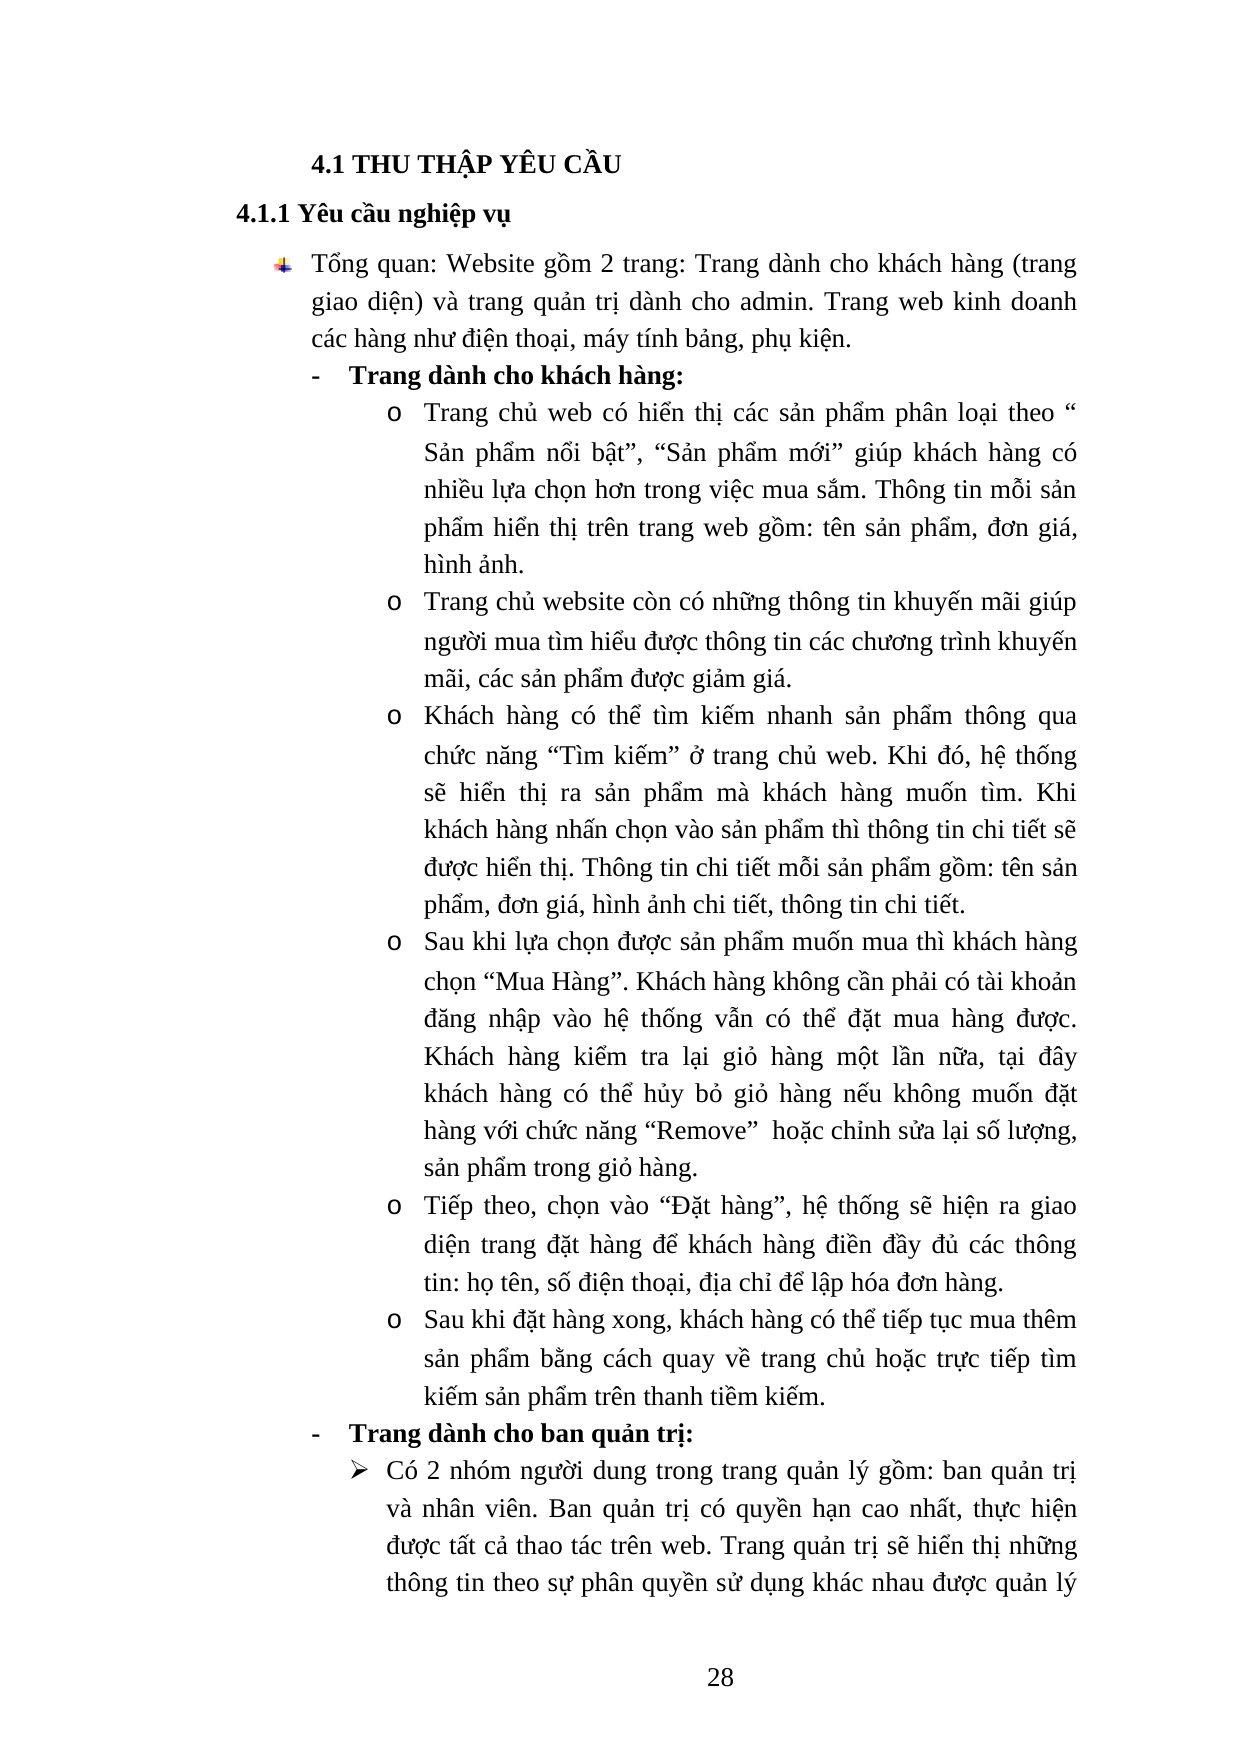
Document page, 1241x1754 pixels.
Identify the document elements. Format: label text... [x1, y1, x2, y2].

subtitle 4.1.1 Yêu cầu nghiệp vụ [236, 197, 1092, 229]
list Trang chủ web có hiển thị các sản phẩm phân loại theo “ Sản phẩm nổi bật”, “Sản phẩm mới” giúp khách hàng có nhiều lựa chọn hơn trong việc mua sắm. Thông tin mỗi sản phẩm hiển thị trên trang web gồm: tên sản phẩm, đơn giá, hình ảnh. [386, 396, 1078, 579]
subtitle 4.1 THU THẬP YÊU CẦU [311, 148, 1092, 179]
list Sau khi đặt hàng xong, khách hàng có thể tiếp tục mua thêm sản phẩm bằng cách quay về trang chủ hoặc trực tiếp tìm kiếm sản phẩm trên thanh tiềm kiếm. [386, 1303, 1078, 1411]
list Tổng quan: Website gồm 2 trang: Trang dành cho khách hàng (trang giao diện) và trang quản trị dành cho admin. Trang web kinh doanh các hàng như điện thoại, máy tính bảng, phụ kiện. [274, 247, 1078, 353]
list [349, 1454, 1078, 1597]
list Trang chủ website còn có những thông tin khuyến mãi giúp người mua tìm hiểu được thông tin các chương trình khuyến mãi, các sản phẩm được giảm giá. [386, 585, 1078, 693]
list Trang dành cho ban quản trị: [311, 1417, 1078, 1448]
list Khách hàng có thể tìm kiếm nhanh sản phẩm thông qua chức năng “Tìm kiếm” ở trang chủ web. Khi đó, hệ thống sẽ hiển thị ra sản phẩm mà khách hàng muốn tìm. Khi khách hàng nhấn chọn vào sản phẩm thì thông tin chi tiết sẽ được hiển thị. Thông tin chi tiết mỗi sản phẩm gồm: tên sản phẩm, đơn giá, hình ảnh chi tiết, thông tin chi tiết. [386, 699, 1078, 919]
picture [274, 256, 292, 273]
list Trang dành cho khách hàng: [311, 359, 1092, 390]
list Tiếp theo, chọn vào “Đặt hàng”, hệ thống sẽ hiện ra giao diện trang đặt hàng để khách hàng điền đầy đủ các thông tin: họ tên, số điện thoại, địa chỉ để lập hóa đơn hàng. [386, 1189, 1078, 1297]
list Sau khi lựa chọn được sản phẩm muốn mua thì khách hàng chọn “Mua Hàng”. Khách hàng không cần phải có tài khoản đăng nhập vào hệ thống vẫn có thể đặt mua hàng được. Khách hàng kiểm tra lại giỏ hàng một lần nữa, tại đây khách hàng có thể hủy bỏ giỏ hàng nếu không muốn đặt hàng với chức năng “Remove” hoặc chỉnh sửa lại số lượng, sản phẩm trong giỏ hàng. [386, 925, 1078, 1183]
